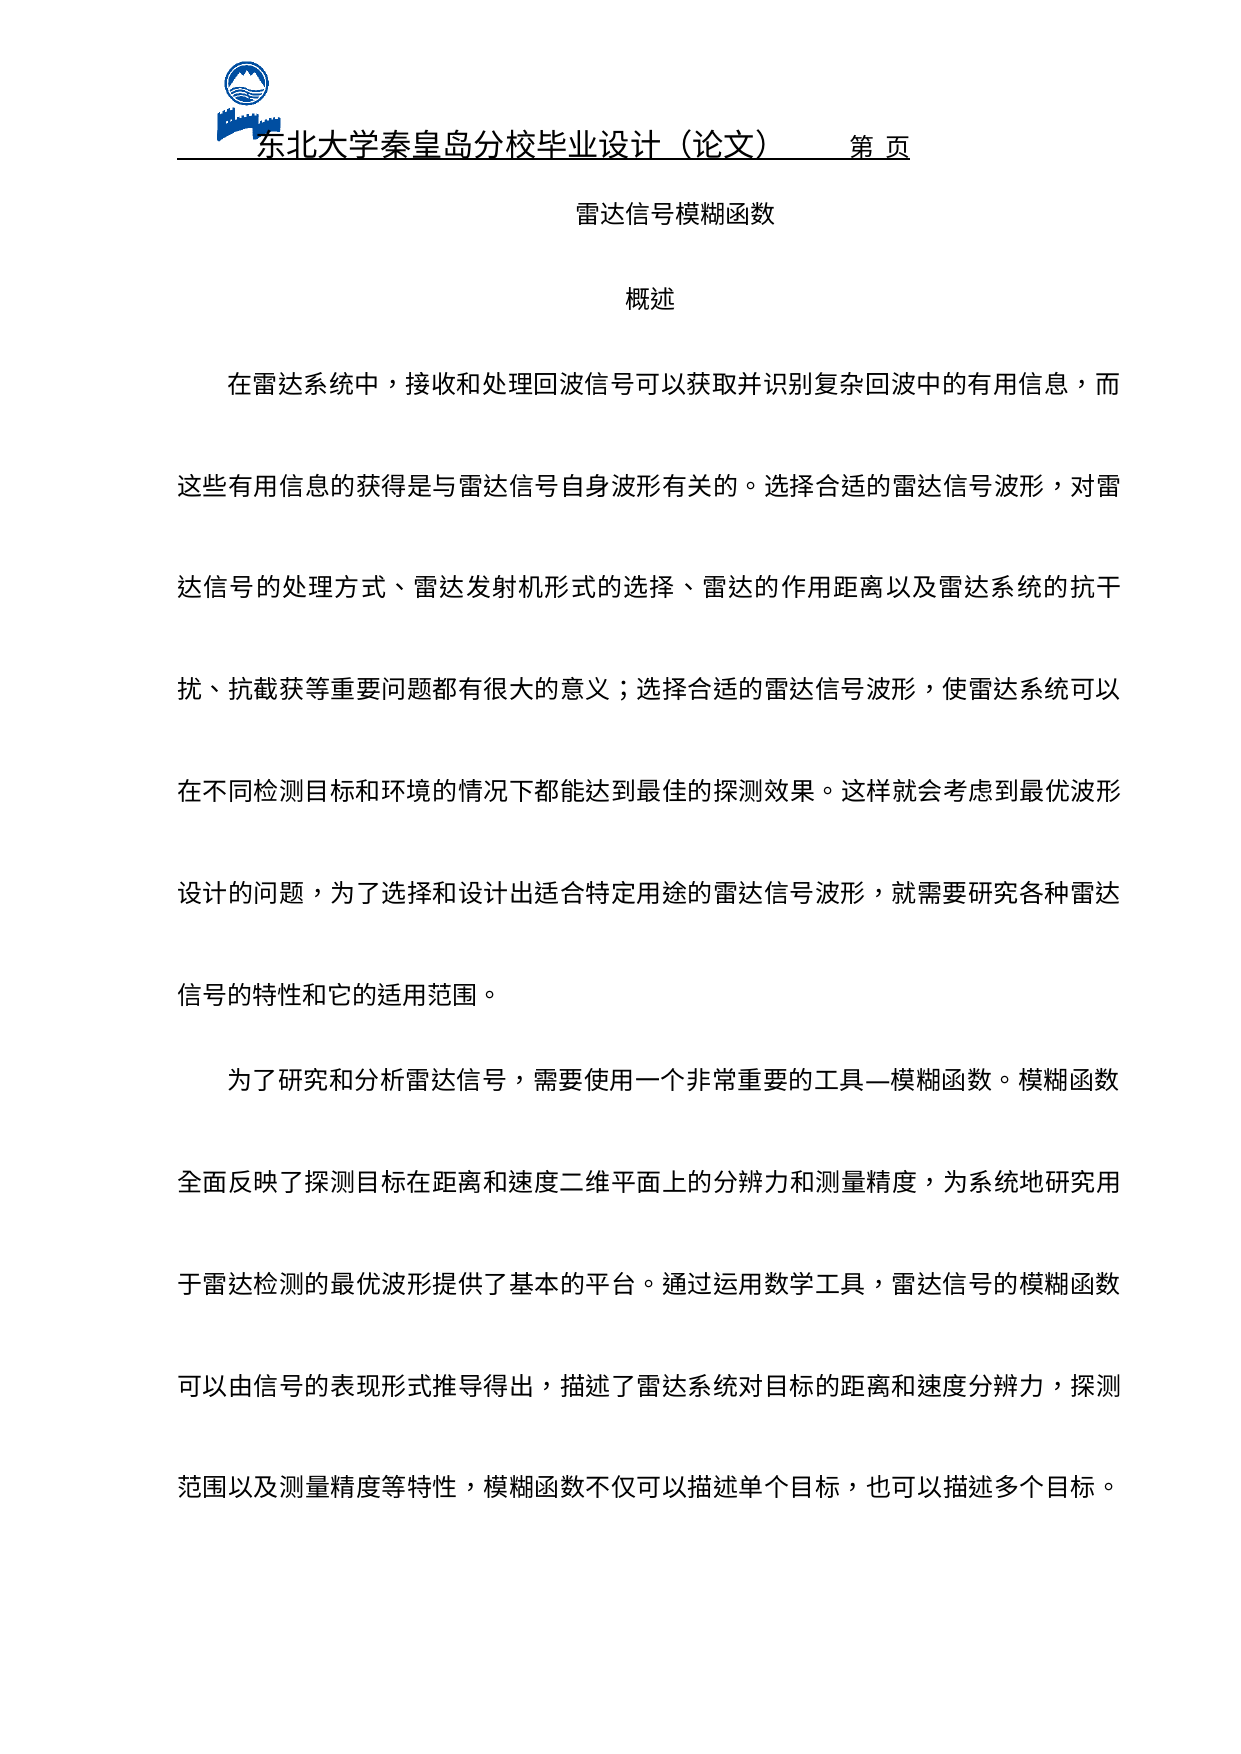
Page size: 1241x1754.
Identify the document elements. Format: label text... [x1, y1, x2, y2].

picture [208, 61, 285, 143]
text 概述 [177, 264, 1122, 332]
text 在雷达系统中，接收和处理回波信号可以获取并识别复杂回波中的有用信息，而这些有用信息的获得是与雷达信号自身波形有关的。选择合适的雷达信号波形，对雷达信号的处理方式、雷达发射机形式的选择、雷达的作用距离以及雷达系统的抗干扰、抗截获等重要问题都有很大的意义；选择合适的雷达信号波形，使雷达系统可以在不同检测目标和环境的情况下都能达到最佳的探测效果。这样就会考虑到最优波形设计的问题，为了选择和设计出适合特定用途的雷达信号波形，就需要研究各种雷达信号的特性和它的适用范围。 [177, 349, 1122, 1029]
text 雷达信号模糊函数 [177, 178, 1122, 246]
